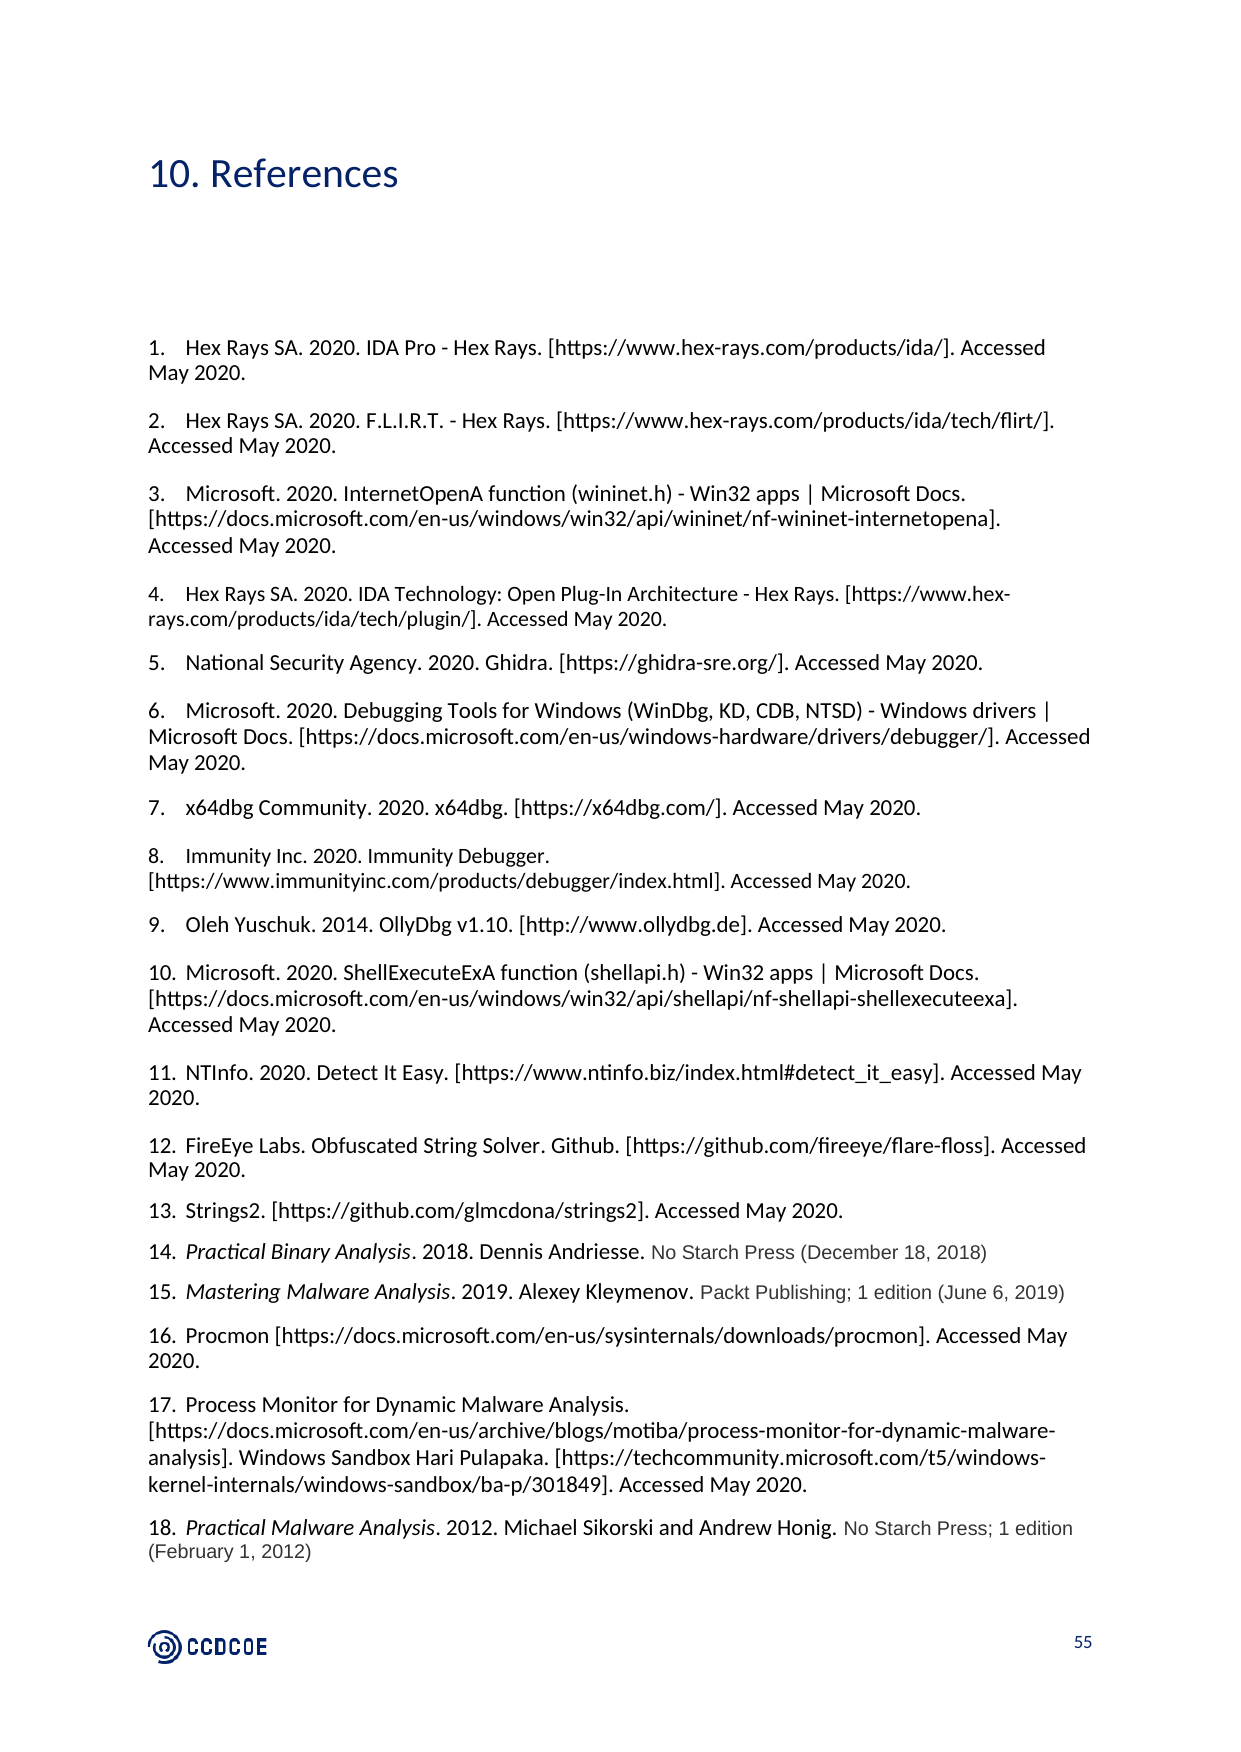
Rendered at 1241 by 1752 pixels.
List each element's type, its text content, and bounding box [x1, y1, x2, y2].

list Microsoft. 2020. Debugging Tools for Windows (WinDbg, KD, CDB, NTSD) - Windows drivers | Microsoft Docs. [https://docs.microsoft.com/en-us/windows-hardware/drivers/debugger/]. Accessed May 2020. [148, 698, 1092, 776]
picture [185, 1653, 267, 1657]
list x64dbg Community. 2020. x64dbg. [https://x64dbg.com/]. Accessed May 2020. [148, 793, 1092, 821]
picture [147, 1630, 183, 1664]
list Practical Binary Analysis. 2018. Dennis Andriesse. No Starch Press (December 18, 2018) [148, 1237, 1092, 1265]
list NTInfo. 2020. Detect It Easy. [https://www.ntinfo.biz/index.html#detect_it_easy]. Accessed May 2020. [148, 1060, 1092, 1111]
text 55 [148, 1630, 1092, 1653]
list Strings2. [https://github.com/glmcdona/strings2]. Accessed May 2020. [148, 1196, 1092, 1224]
list Hex Rays SA. 2020. F.L.I.R.T. - Hex Rays. [https://www.hex-rays.com/products/ida/tech/flirt/]. Accessed May 2020. [148, 408, 1092, 459]
list Hex Rays SA. 2020. IDA Pro - Hex Rays. [https://www.hex-rays.com/products/ida/]. Accessed May 2020. [148, 335, 1092, 386]
list Practical Malware Analysis. 2012. Michael Sikorski and Andrew Honig. No Starch Press; 1 edition (February 1, 2012) [148, 1514, 1092, 1562]
list Hex Rays SA. 2020. IDA Technology: Open Plug-In Architecture - Hex Rays. [https://www.hex-rays.com/products/ida/tech/plugin/]. Accessed May 2020. [148, 581, 1092, 632]
list Process Monitor for Dynamic Malware Analysis. [https://docs.microsoft.com/en-us/archive/blogs/motiba/process-monitor-for-dynamic-malware-analysis]. Windows Sandbox Hari Pulapaka. [https://techcommunity.microsoft.com/t5/windows-kernel-internals/windows-sandbox/ba-p/301849]. Accessed May 2020. [148, 1391, 1092, 1498]
list Oleh Yuschuk. 2014. OllyDbg v1.10. [http://www.ollydbg.de]. Accessed May 2020. [148, 910, 1092, 938]
list Mastering Malware Analysis. 2019. Alexey Kleymenov. Packt Publishing; 1 edition (June 6, 2019) [148, 1277, 1092, 1305]
list Procmon [https://docs.microsoft.com/en-us/sysinternals/downloads/procmon]. Accessed May 2020. [148, 1323, 1092, 1374]
list Microsoft. 2020. InternetOpenA function (wininet.h) - Win32 apps | Microsoft Docs. [https://docs.microsoft.com/en-us/windows/win32/api/wininet/nf-wininet-internetopena]. Accessed May 2020. [148, 480, 1092, 559]
list National Security Agency. 2020. Ghidra. [https://ghidra-sre.org/]. Accessed May 2020. [148, 648, 1092, 676]
list Microsoft. 2020. ShellExecuteExA function (shellapi.h) - Win32 apps | Microsoft Docs. [https://docs.microsoft.com/en-us/windows/win32/api/shellapi/nf-shellapi-shellexecuteexa]. Accessed May 2020. [148, 960, 1092, 1038]
text 10. References [148, 147, 1092, 198]
list Immunity Inc. 2020. Immunity Debugger. [https://www.immunityinc.com/products/debugger/index.html]. Accessed May 2020. [148, 843, 1092, 894]
list FireEye Labs. Obfuscated String Solver. Github. [https://github.com/fireeye/flare-floss]. Accessed May 2020. [148, 1133, 1092, 1184]
